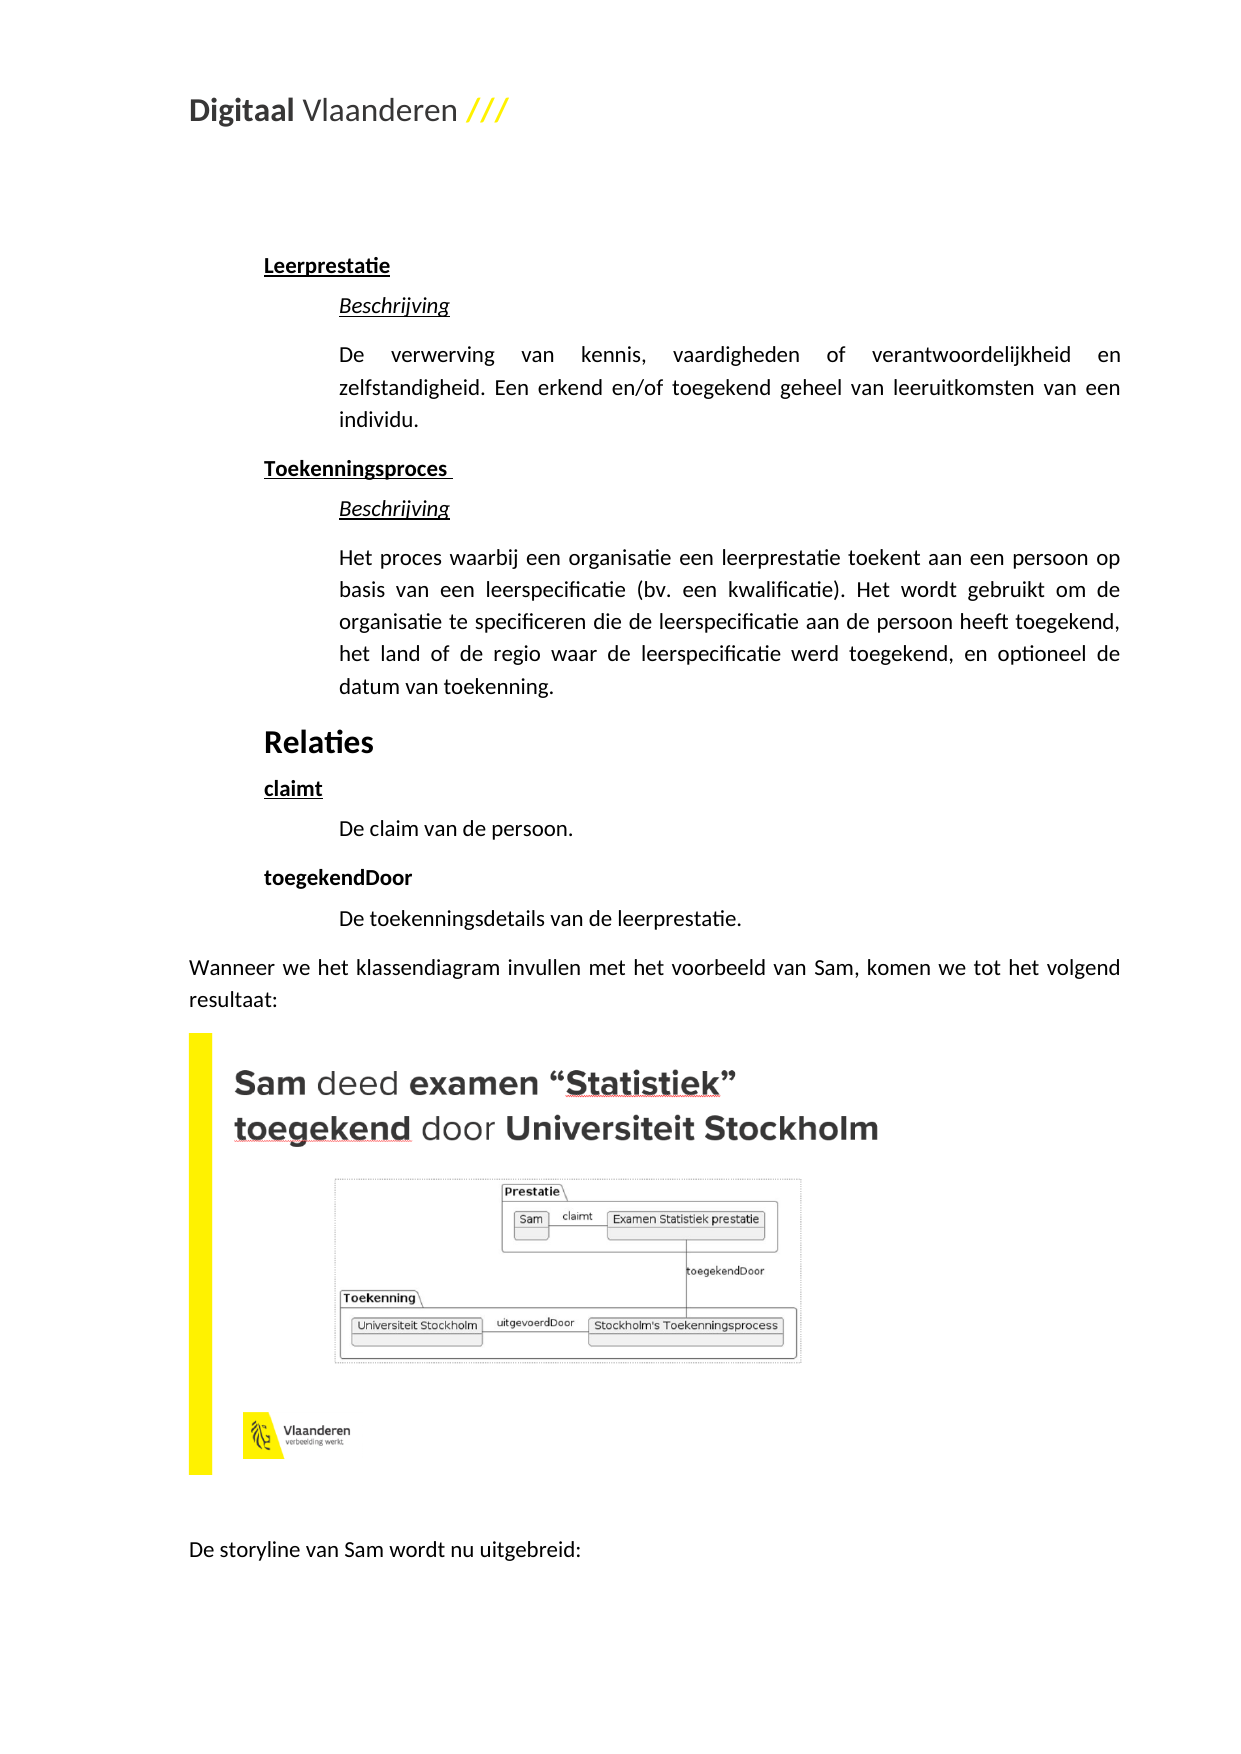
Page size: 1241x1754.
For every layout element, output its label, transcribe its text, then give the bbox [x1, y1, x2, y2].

text De verwerving van kennis, vaardigheden of verantwoordelijkheid en zelfstandigheid. Een erkend en/of toegekend geheel van leeruitkomsten van een individu. [339, 340, 1122, 433]
text Beschrijving [339, 292, 1122, 319]
picture [188, 1033, 976, 1475]
text Beschrijving [339, 494, 1122, 522]
text claimt [189, 774, 1122, 802]
text toegekendDoor [189, 863, 1122, 891]
text De toekenningsdetails van de leerprestatie. [264, 904, 1122, 932]
text Leerprestatie [189, 251, 1122, 279]
text De claim van de persoon. [264, 814, 1122, 842]
text Relaties [189, 721, 1122, 761]
text De storyline van Sam wordt nu uitgebreid: [189, 1536, 1122, 1564]
text Het proces waarbij een organisatie een leerprestatie toekent aan een persoon op basis van een leerspecificatie (bv. een kwalificatie). Het wordt gebruikt om de organisatie te specificeren die de leerspecificatie aan de persoon heeft toegekend, het land of de regio waar de leerspecificatie werd toegekend, en optioneel de datum van toekenning. [339, 543, 1122, 700]
text Wanneer we het klassendiagram invullen met het voorbeeld van Sam, komen we tot het volgend resultaat: [189, 953, 1122, 1013]
text Toekenningsproces [189, 454, 1122, 482]
